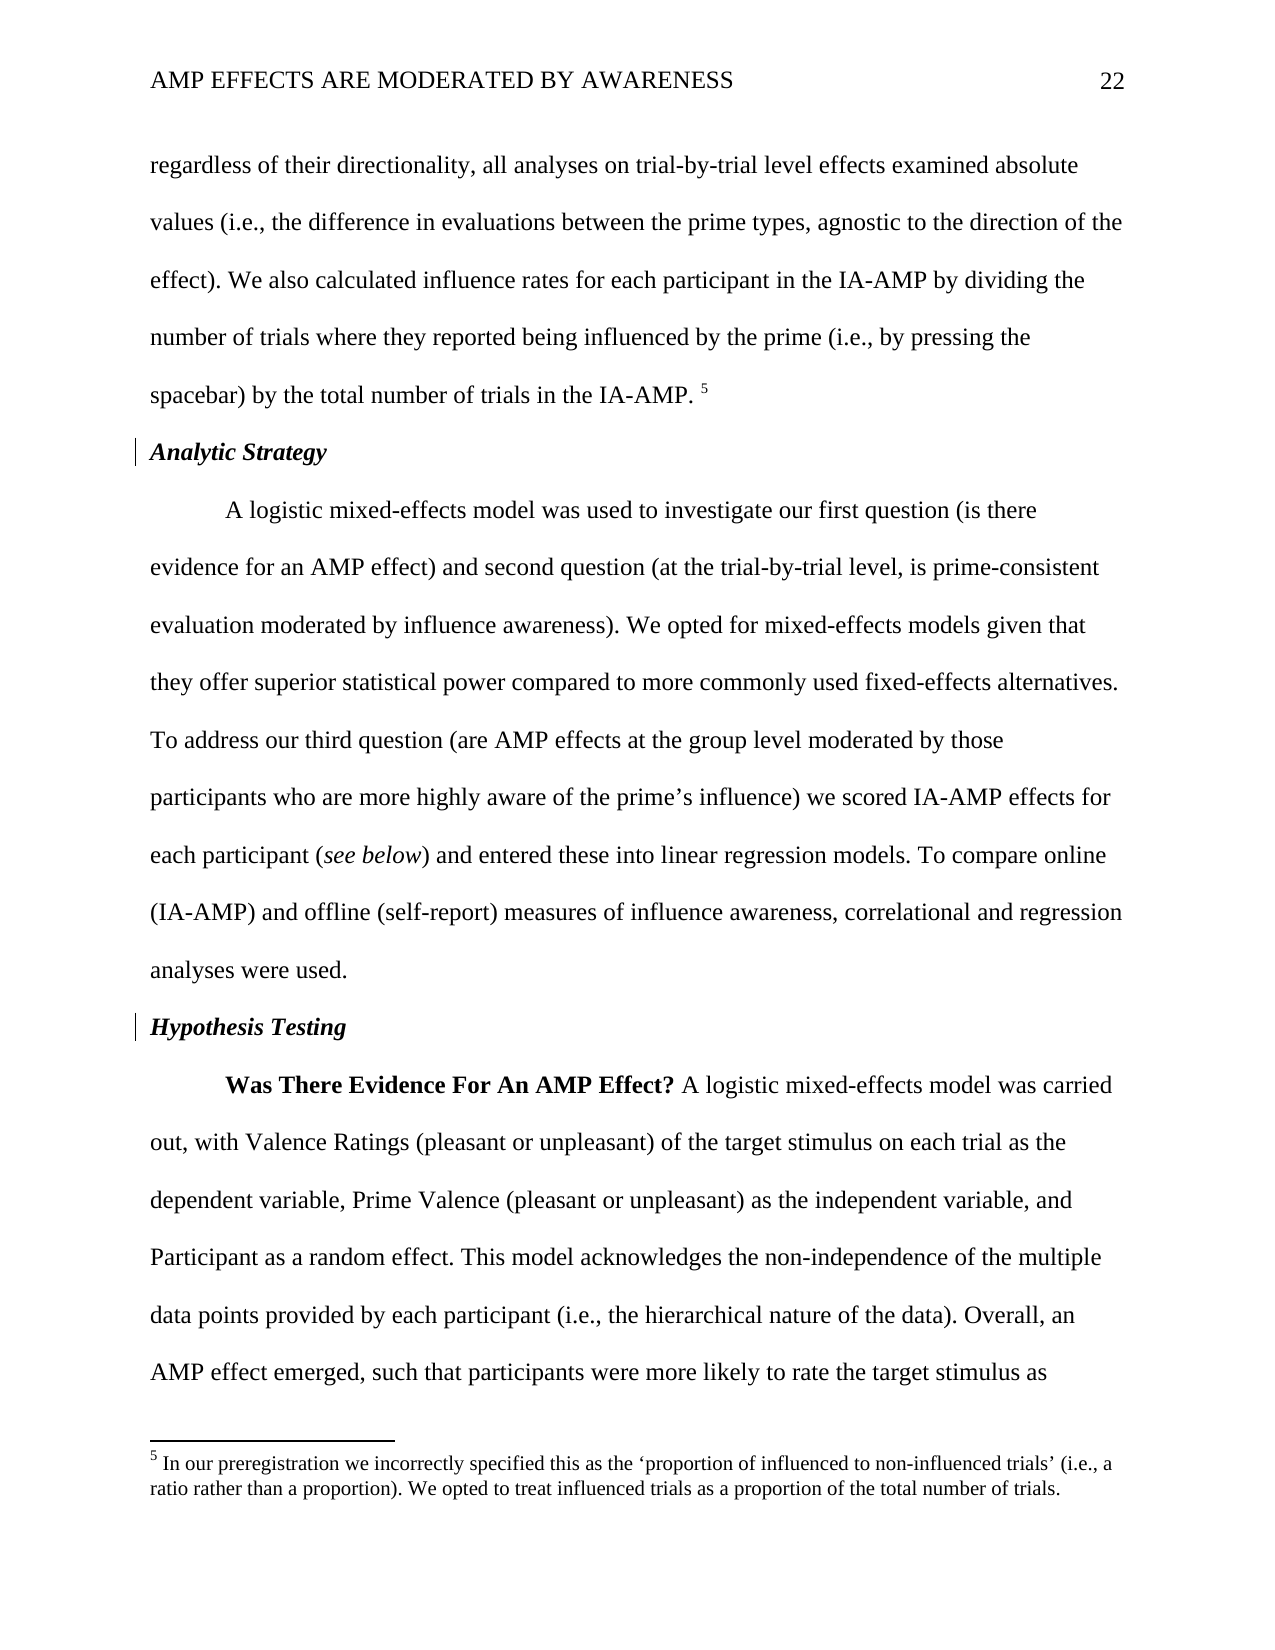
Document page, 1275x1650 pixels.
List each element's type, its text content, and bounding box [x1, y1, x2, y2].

subtitle Hypothesis Testing [150, 1012, 1125, 1041]
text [150, 1070, 1125, 1386]
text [150, 150, 1125, 409]
text A logistic mixed-effects model was used to investigate our first question (is there evidence for an AMP effect) and second question (at the trial-by-trial level, is prime-consistent evaluation moderated by influence awareness). We opted for mixed-effects models given that they offer superior statistical power compared to more commonly used fixed-effects alternatives. To address our third question (are AMP effects at the group level moderated by those participants who are more highly aware of the prime’s influence) we scored IA-AMP effects for each participant (see below) and entered these into linear regression models. To compare online (IA-AMP) and offline (self-report) measures of influence awareness, correlational and regression analyses were used. [150, 495, 1125, 984]
subtitle Analytic Strategy [150, 437, 1125, 466]
